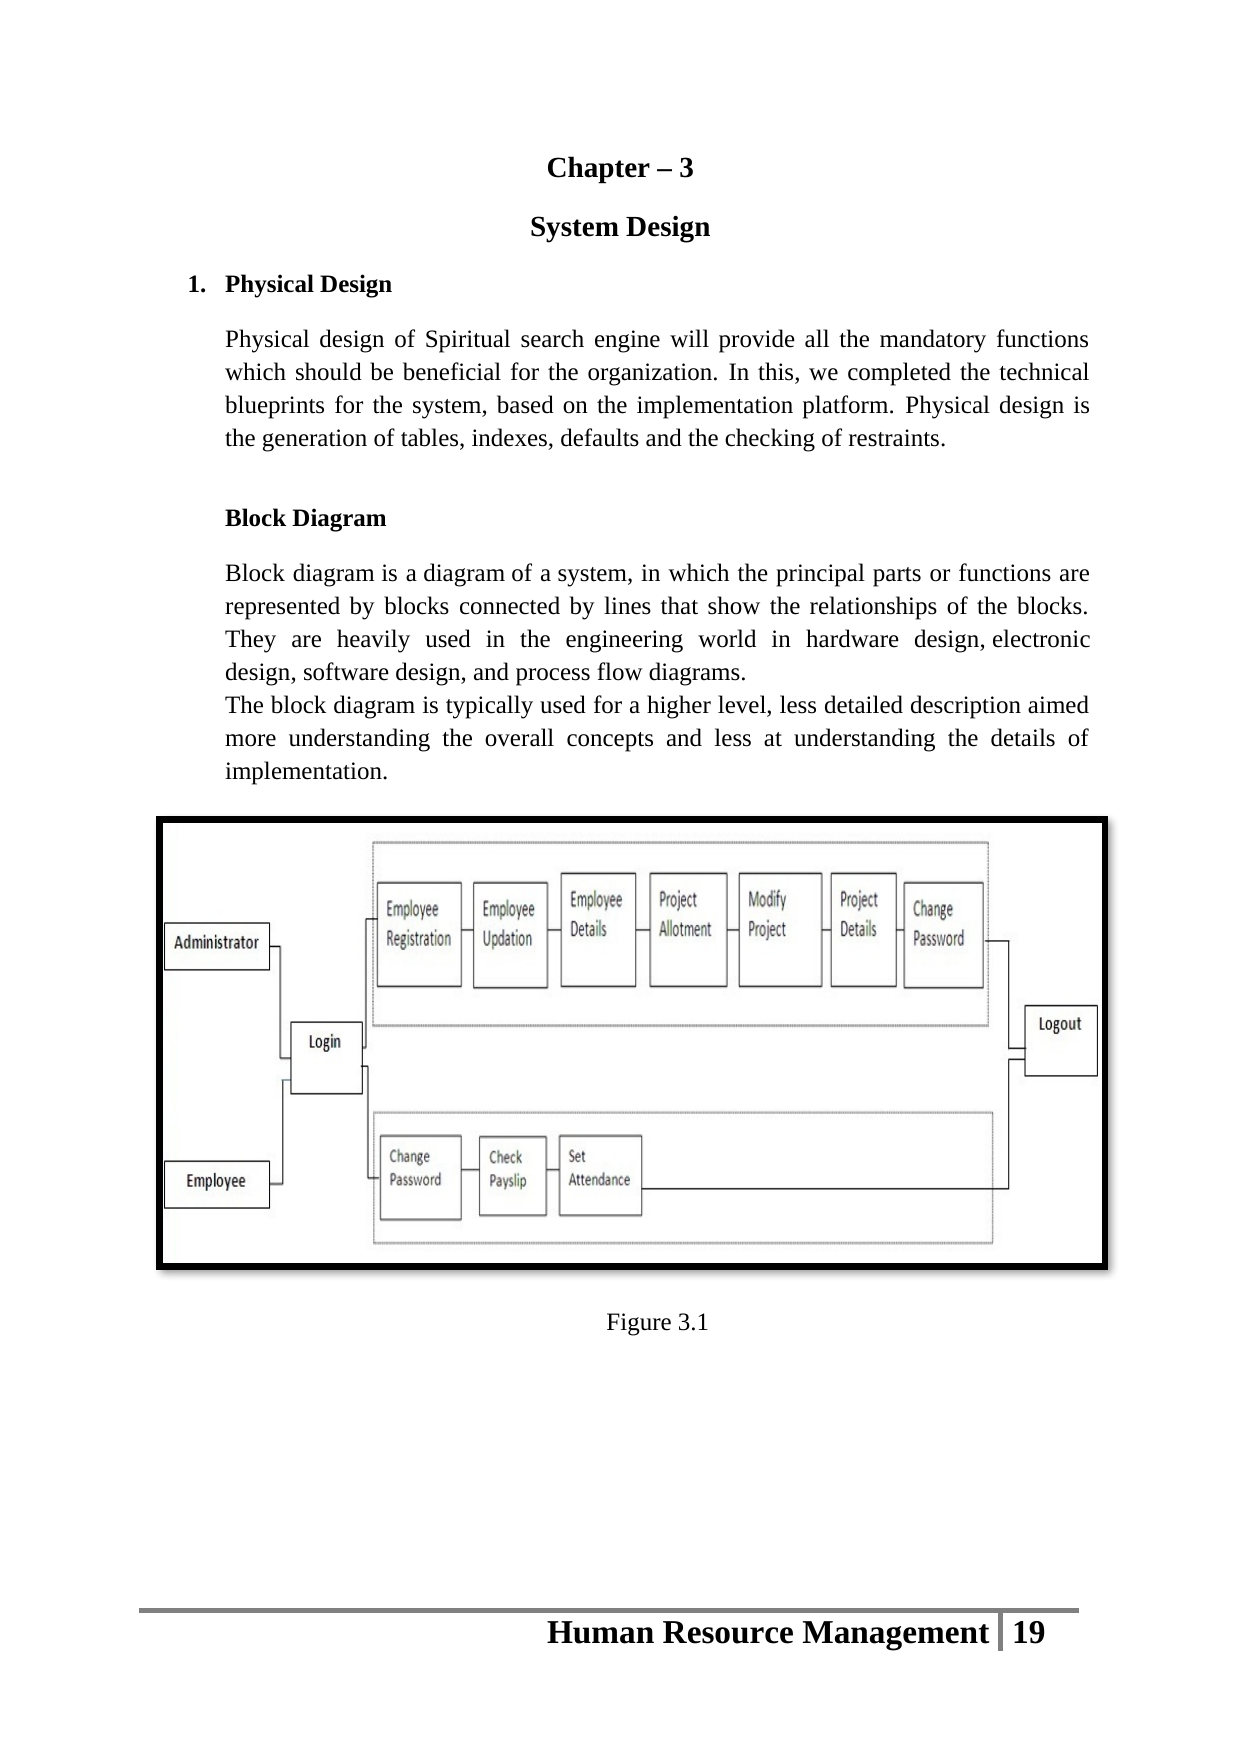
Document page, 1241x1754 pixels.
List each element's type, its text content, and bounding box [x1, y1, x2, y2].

text Block Diagram [225, 503, 1090, 532]
list Physical Design [187, 269, 1090, 297]
text Figure 3.1 [225, 1307, 1090, 1336]
text Block diagram is a diagram of a system, in which the principal parts or functions are represented by blocks connected by lines that show the relationships of the blocks. They are heavily used in the engineering world in hardware design, electronic design, software design, and process flow diagrams. [225, 653, 1090, 686]
text System Design [150, 209, 1090, 243]
text Chapter – 3 [150, 150, 1090, 183]
text Physical design of Spiritual search engine will provide all the mandatory functions which should be beneficial for the organization. In this, we completed the technical blueprints for the system, based on the implementation platform. Physical design is the generation of tables, indexes, defaults and the checking of restraints. [225, 324, 1090, 452]
text The block diagram is typically used for a higher level, less detailed description aimed more understanding the overall concepts and less at understanding the details of implementation. [225, 690, 1090, 785]
text Block diagram is a diagram of a system, in which the principal parts or functions are represented by blocks connected by lines that show the relationships of the blocks. They are heavily used in the engineering world in hardware design, electronic design, software design, and process flow diagrams. [225, 558, 1090, 591]
picture [163, 823, 1102, 1263]
